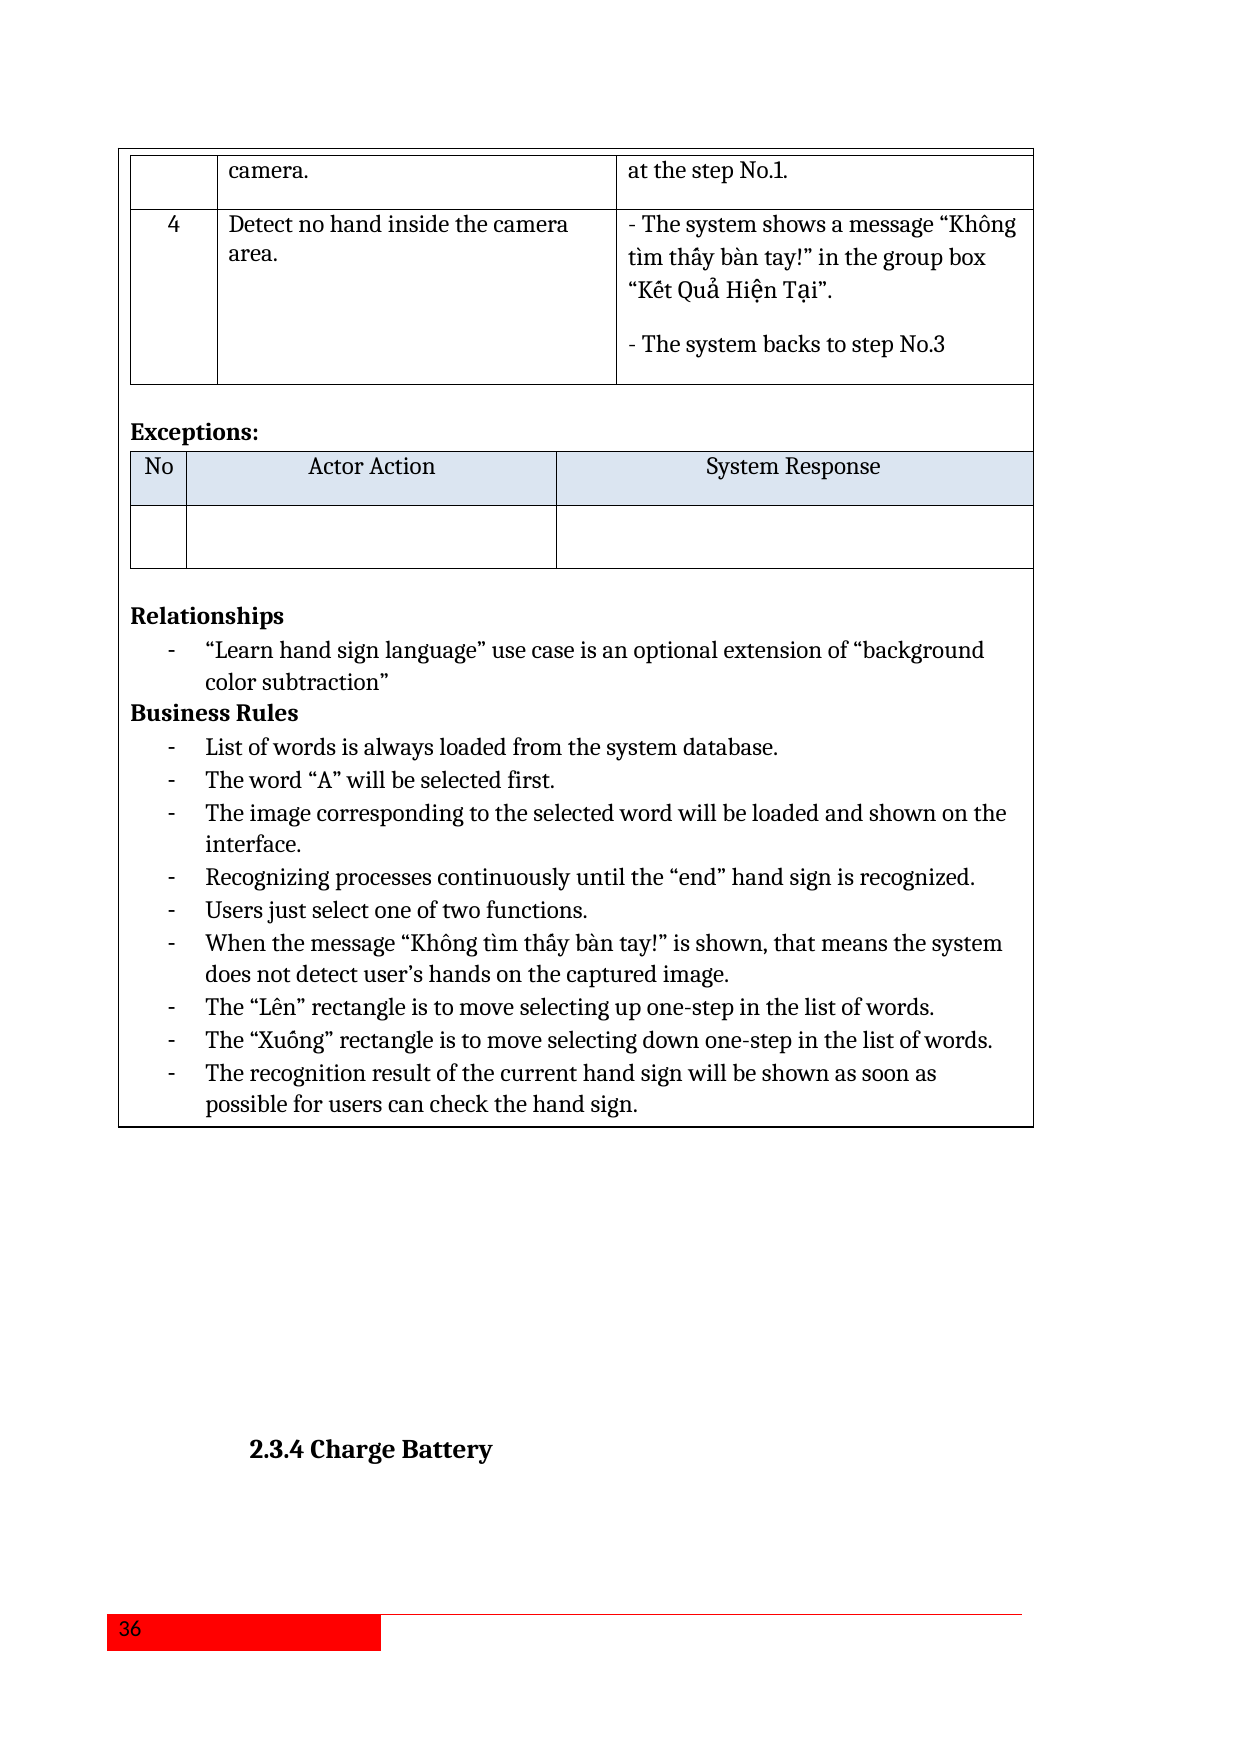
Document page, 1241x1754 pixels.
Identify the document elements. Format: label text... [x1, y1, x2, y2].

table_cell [119, 149, 1033, 1126]
subtitle 2.3.4 Charge Battery [249, 1434, 1033, 1465]
